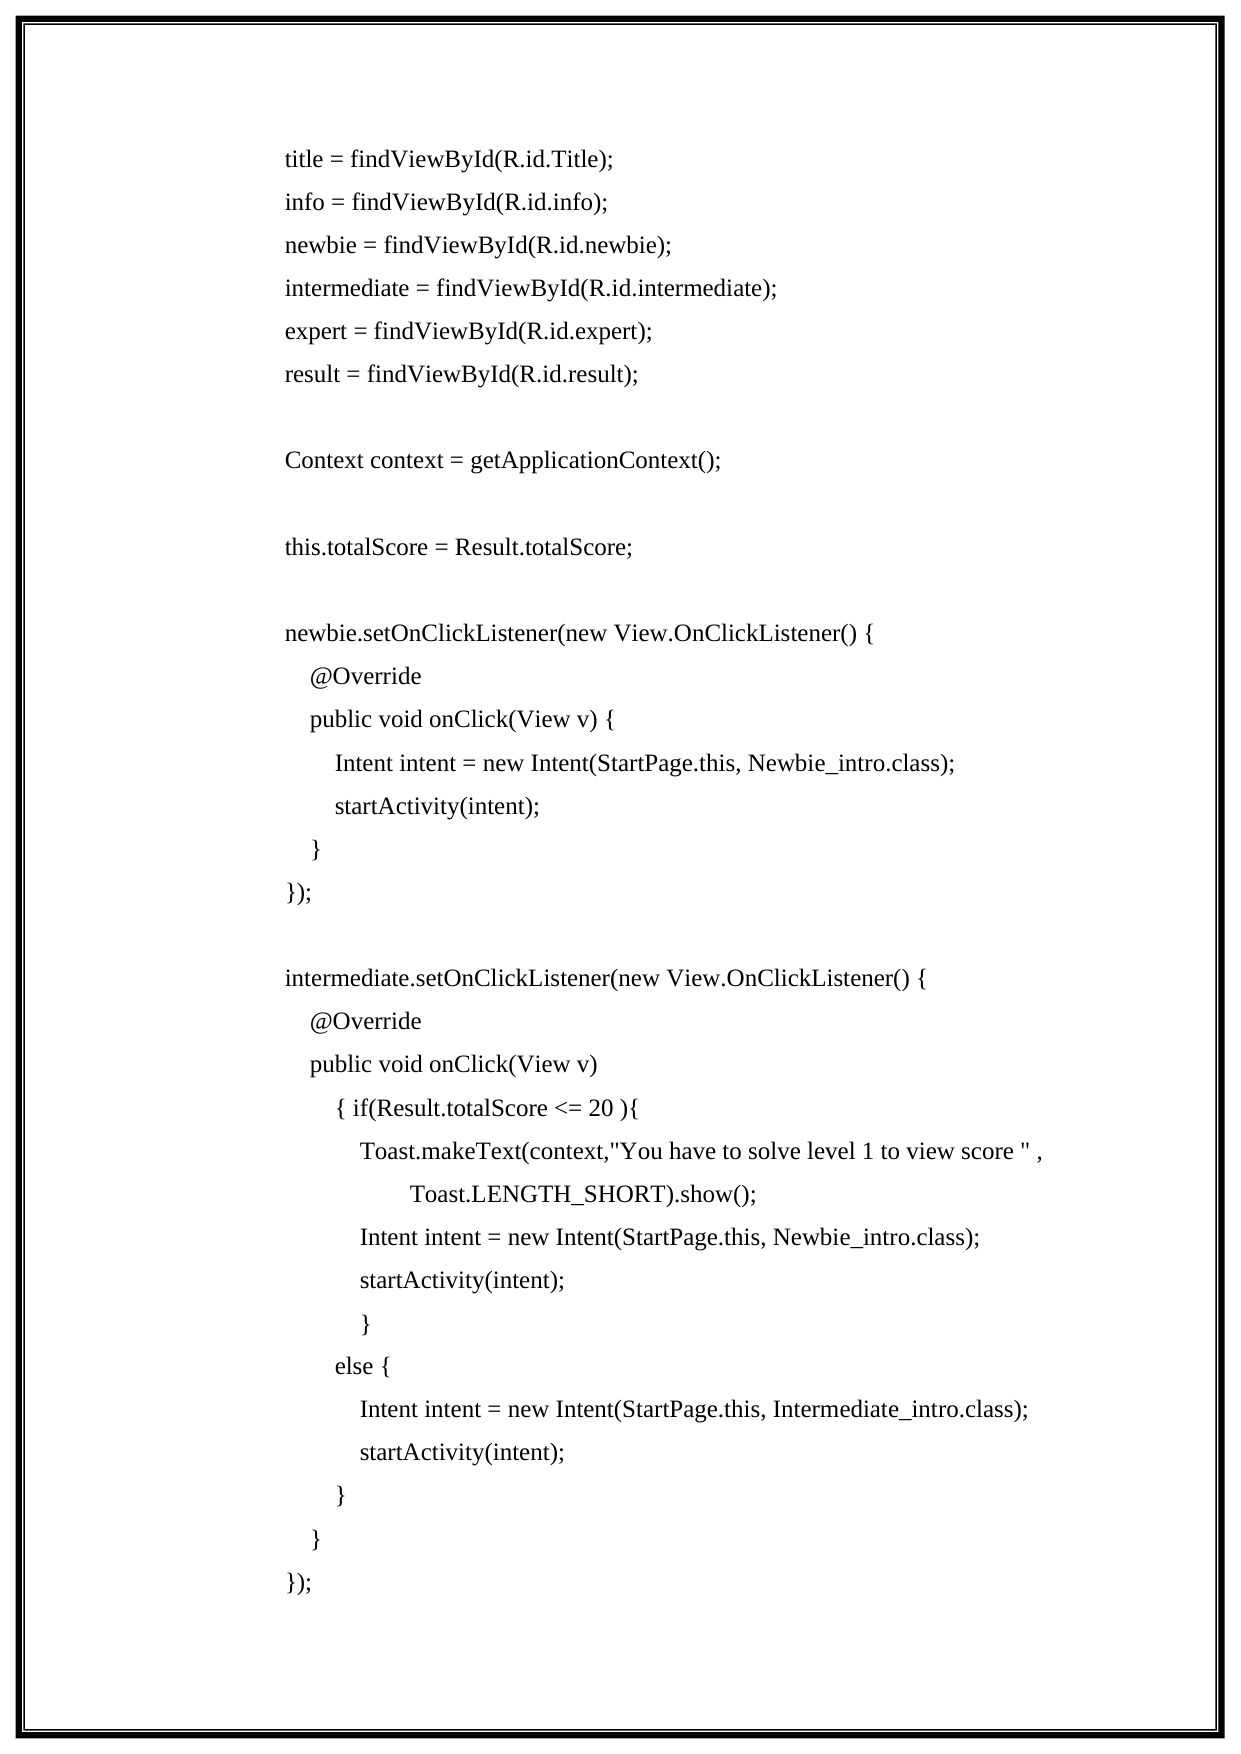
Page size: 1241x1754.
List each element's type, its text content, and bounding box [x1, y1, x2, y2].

text public void onClick(View v) { [309, 704, 1205, 733]
text else { [334, 1351, 1205, 1380]
text Intent intent = new Intent(StartPage.this, Newbie_intro.class); startActivity(intent); [359, 1222, 981, 1294]
text title = findViewById(R.id.Title); info = findViewById(R.id.info); [284, 144, 616, 216]
text }); [31, 1567, 312, 1596]
text intermediate.setOnClickListener(new View.OnClickListener() { @Override [284, 963, 928, 1035]
text newbie.setOnClickListener(new View.OnClickListener() { @Override [284, 618, 877, 690]
text newbie = findViewById(R.id.newbie); intermediate = findViewById(R.id.intermediate); expert = findViewById(R.id.expert); [284, 230, 779, 345]
text result = findViewById(R.id.result); Context context = getApplicationContext(); this.totalScore = Result.totalScore; [284, 359, 723, 561]
text Toast.makeText(context,"You have to solve level 1 to view score " , Toast.LENGTH_SHORT).show(); [359, 1136, 1044, 1208]
text Intent intent = new Intent(StartPage.this, Newbie_intro.class); startActivity(intent); [334, 748, 956, 819]
text } [334, 1481, 1205, 1509]
text public void onClick(View v) { if(Result.totalScore <= 20 ){ [309, 1049, 722, 1121]
text } [31, 834, 322, 863]
text }); [31, 877, 312, 906]
text } [31, 1524, 322, 1553]
text } [359, 1309, 1205, 1337]
text Intent intent = new Intent(StartPage.this, Intermediate_intro.class); startActivity(intent); [359, 1394, 1031, 1466]
